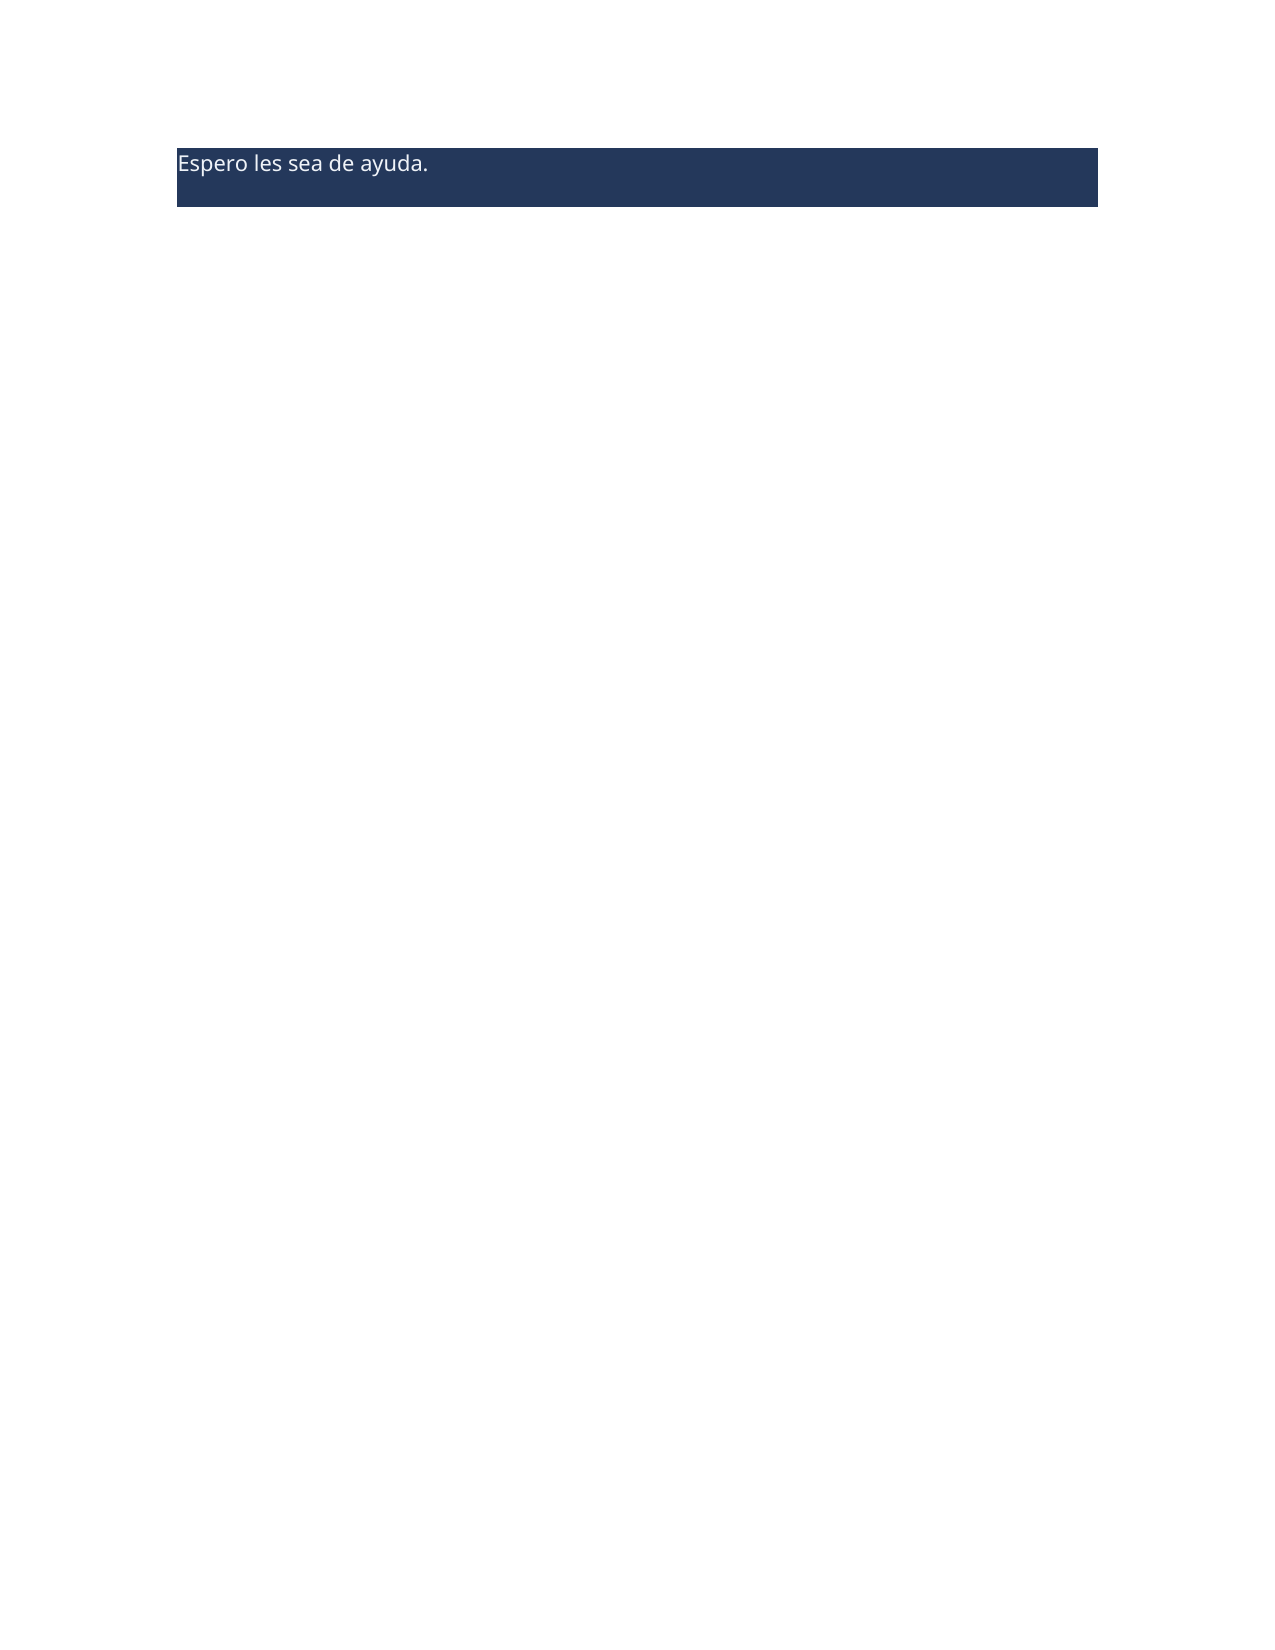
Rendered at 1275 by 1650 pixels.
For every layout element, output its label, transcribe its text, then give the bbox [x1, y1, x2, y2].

text Espero les sea de ayuda. [177, 148, 1098, 177]
